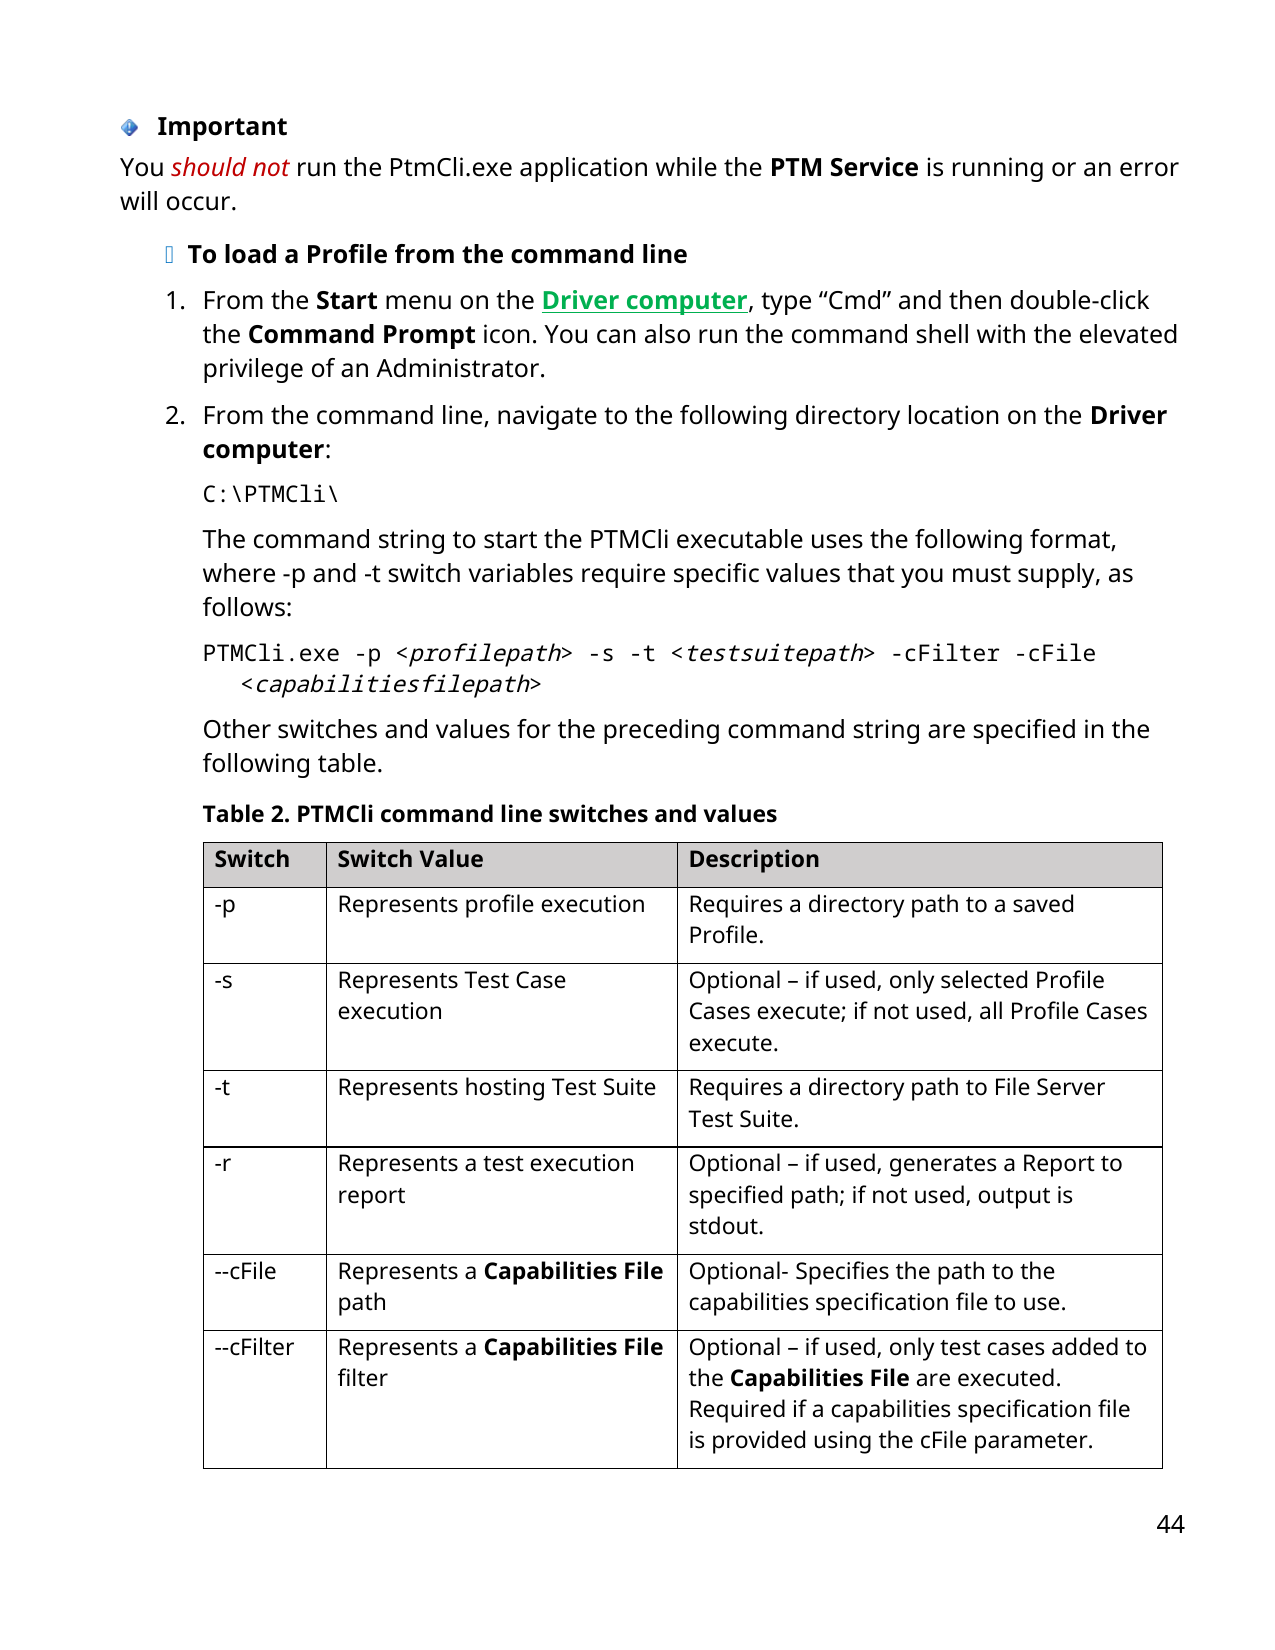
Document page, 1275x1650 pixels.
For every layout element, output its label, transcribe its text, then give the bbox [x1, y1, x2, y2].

table_cell Represents hosting Test Suite [327, 1071, 677, 1146]
table_cell -p [204, 888, 326, 963]
list From the Start menu on the Driver computer, type “Cmd” and then double-click the Command Prompt icon. You can also run the command shell with the elevated privilege of an Administrator. [165, 283, 1185, 385]
table_cell Represents a test execution report [327, 1148, 677, 1254]
list The command string to start the PTMCli executable uses the following format, where -p and -t switch variables require specific values that you must supply, as follows: [202, 522, 1185, 624]
table_cell [204, 1255, 326, 1330]
list C:\PTMCli\ [202, 478, 1185, 509]
table_cell [678, 1331, 1162, 1468]
table_cell [204, 1331, 326, 1468]
table_header Switch Value [327, 843, 677, 887]
table_cell [678, 1255, 1162, 1330]
text You should not run the PtmCli.exe application while the PTM Service is running or an error will occur. [120, 149, 1185, 217]
table_cell Requires a directory path to File Server Test Suite. [678, 1071, 1162, 1146]
table_cell [327, 1331, 677, 1468]
table_cell Optional – if used, generates a Report to specified path; if not used, output is stdout. [678, 1148, 1162, 1254]
table_header Switch [204, 843, 326, 887]
table_cell Optional – if used, only selected Profile Cases execute; if not used, all Profile Cases execute. [678, 964, 1162, 1070]
list To load a Profile from the command line [165, 236, 1185, 270]
table_cell Represents Test Case execution [327, 964, 677, 1070]
table_cell -s [204, 964, 326, 1070]
list PTMCli.exe -p <profilepath> -s -t <testsuitepath> [202, 637, 1185, 699]
table_cell Requires a directory path to a saved Profile. [678, 888, 1162, 963]
list Important [120, 109, 1185, 143]
table_cell [327, 1255, 677, 1330]
table_header Description [678, 843, 1162, 887]
picture [121, 119, 146, 136]
text Other switches and values for the preceding command string are specified in the following table. [202, 712, 1185, 780]
table_cell -t [204, 1071, 326, 1146]
table_cell -r [204, 1148, 326, 1254]
list From the command line, navigate to the following directory location on the Driver computer: [165, 397, 1185, 466]
list Table 2. PTMCli command line switches and values [202, 798, 1185, 830]
table_cell Represents profile execution [327, 888, 677, 963]
